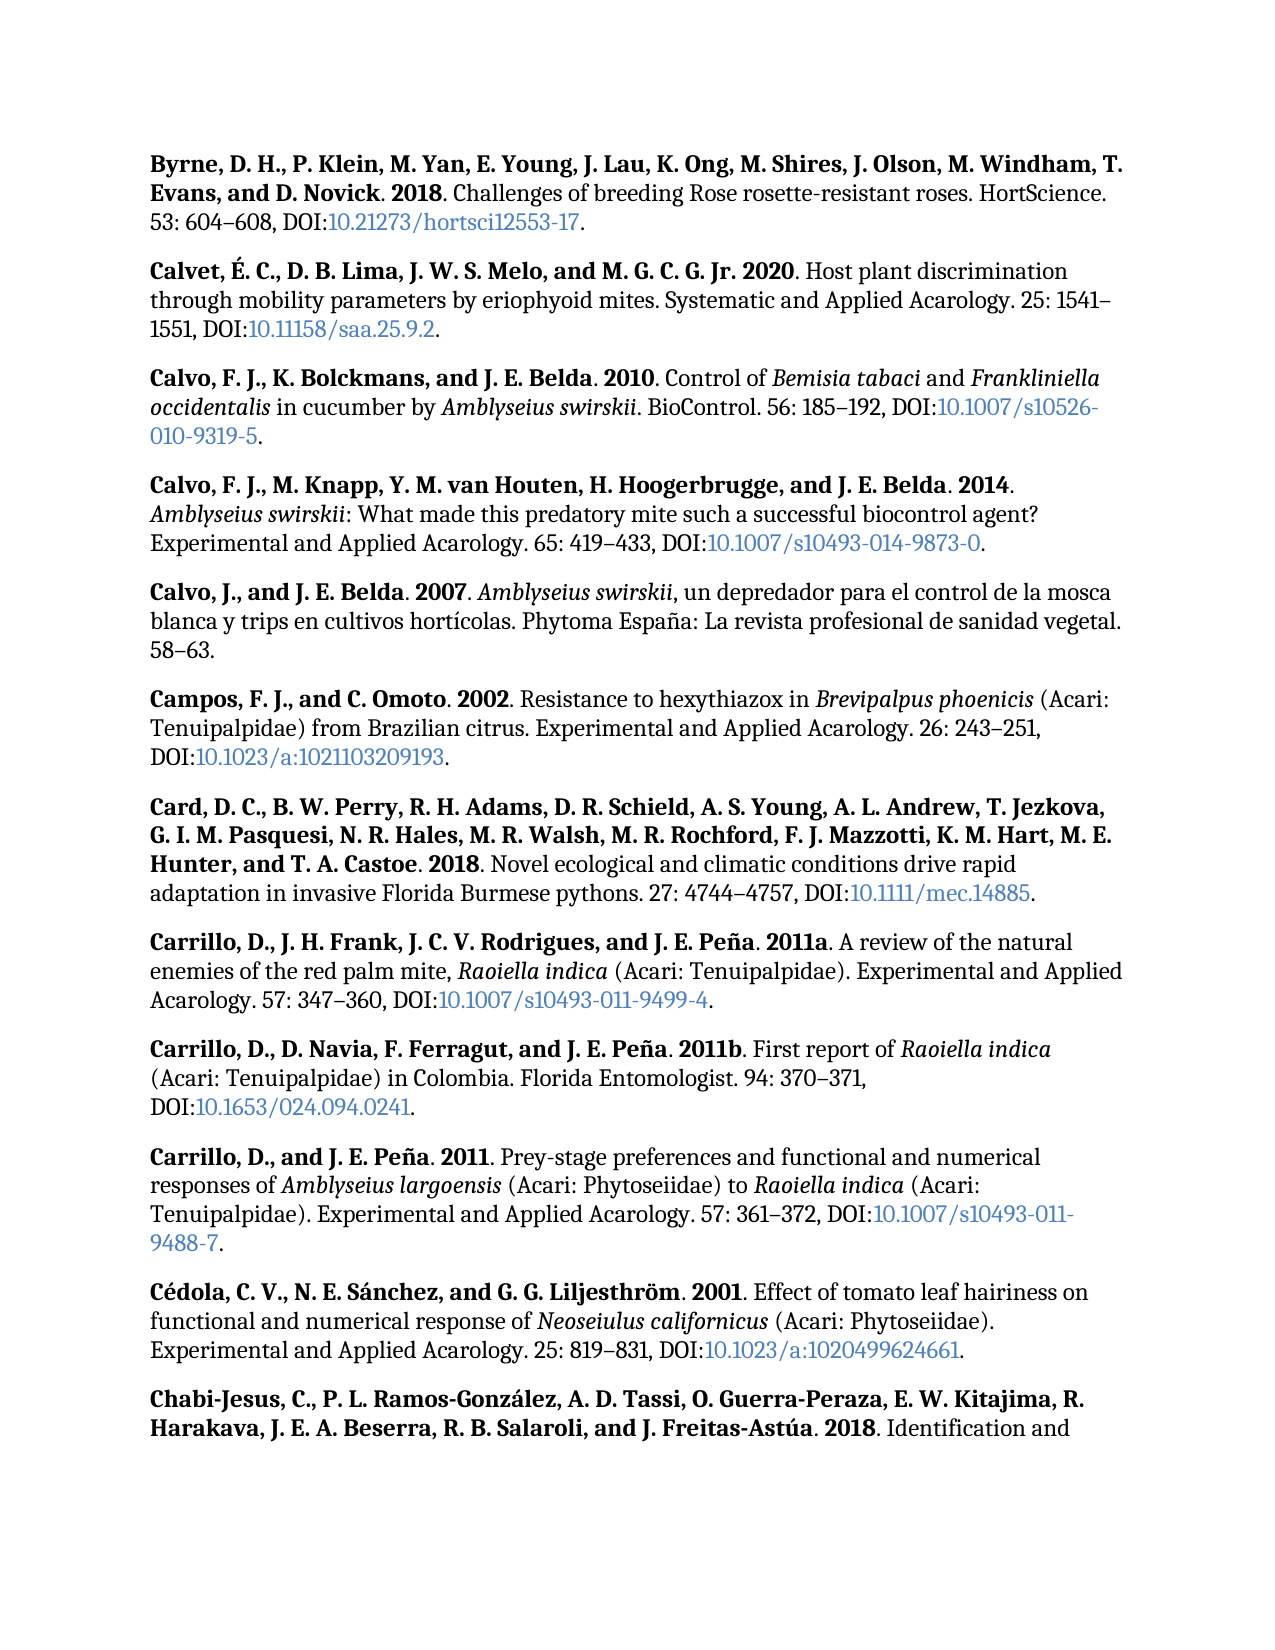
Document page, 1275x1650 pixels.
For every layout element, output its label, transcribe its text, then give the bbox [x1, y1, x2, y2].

text Calvet, É. C., D. B. Lima, J. W. S. Melo, and M. G. C. G. Jr. 2020. Host plant discrimination through mobility parameters by eriophyoid mites. Systematic and Applied Acarology. 25: 1541–1551, DOI:10.11158/saa.25.9.2. [150, 257, 1125, 343]
text Card, D. C., B. W. Perry, R. H. Adams, D. R. Schield, A. S. Young, A. L. Andrew, T. Jezkova, G. I. M. Pasquesi, N. R. Hales, M. R. Walsh, M. R. Rochford, F. J. Mazzotti, K. M. Hart, M. E. Hunter, and T. A. Castoe. 2018. Novel ecological and climatic conditions drive rapid adaptation in invasive Florida Burmese pythons. 27: 4744–4757, DOI:10.1111/mec.14885. [150, 792, 1125, 907]
text Carrillo, D., D. Navia, F. Ferragut, and J. E. Peña. 2011b. First report of Raoiella indica (Acari: Tenuipalpidae) in Colombia. Florida Entomologist. 94: 370–371, DOI:10.1653/024.094.0241. [150, 1035, 1125, 1122]
text Byrne, D. H., P. Klein, M. Yan, E. Young, J. Lau, K. Ong, M. Shires, J. Olson, M. Windham, T. Evans, and D. Novick. 2018. Challenges of breeding Rose rosette-resistant roses. HortScience. 53: 604–608, DOI:10.21273/hortsci12553-17. [150, 150, 1125, 236]
text Calvo, F. J., M. Knapp, Y. M. van Houten, H. Hoogerbrugge, and J. E. Belda. 2014. Amblyseius swirskii: What made this predatory mite such a successful biocontrol agent? Experimental and Applied Acarology. 65: 419–433, DOI:10.1007/s10493-014-9873-0. [150, 471, 1125, 557]
text Campos, F. J., and C. Omoto. 2002. Resistance to hexythiazox in Brevipalpus phoenicis (Acari: Tenuipalpidae) from Brazilian citrus. Experimental and Applied Acarology. 26: 243–251, DOI:10.1023/a:1021103209193. [150, 685, 1125, 772]
text Carrillo, D., and J. E. Peña. 2011. Prey-stage preferences and functional and numerical responses of Amblyseius largoensis (Acari: Phytoseiidae) to Raoiella indica (Acari: Tenuipalpidae). Experimental and Applied Acarology. 57: 361–372, DOI:10.1007/s10493-011-9488-7. [150, 1142, 1125, 1257]
text Carrillo, D., J. H. Frank, J. C. V. Rodrigues, and J. E. Peña. 2011a. A review of the natural enemies of the red palm mite, Raoiella indica (Acari: Tenuipalpidae). Experimental and Applied Acarology. 57: 347–360, DOI:10.1007/s10493-011-9499-4. [150, 928, 1125, 1014]
text Calvo, J., and J. E. Belda. 2007. Amblyseius swirskii, un depredador para el control de la mosca blanca y trips en cultivos hortícolas. Phytoma España: La revista profesional de sanidad vegetal. 58–63. [150, 578, 1125, 664]
text Calvo, F. J., K. Bolckmans, and J. E. Belda. 2010. Control of Bemisia tabaci and Frankliniella occidentalis in cucumber by Amblyseius swirskii. BioControl. 56: 185–192, DOI:10.1007/s10526-010-9319-5. [150, 364, 1125, 450]
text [150, 1385, 1125, 1443]
text Cédola, C. V., N. E. Sánchez, and G. G. Liljesthröm. 2001. Effect of tomato leaf hairiness on functional and numerical response of Neoseiulus californicus (Acari: Phytoseiidae). Experimental and Applied Acarology. 25: 819–831, DOI:10.1023/a:1020499624661. [150, 1278, 1125, 1364]
